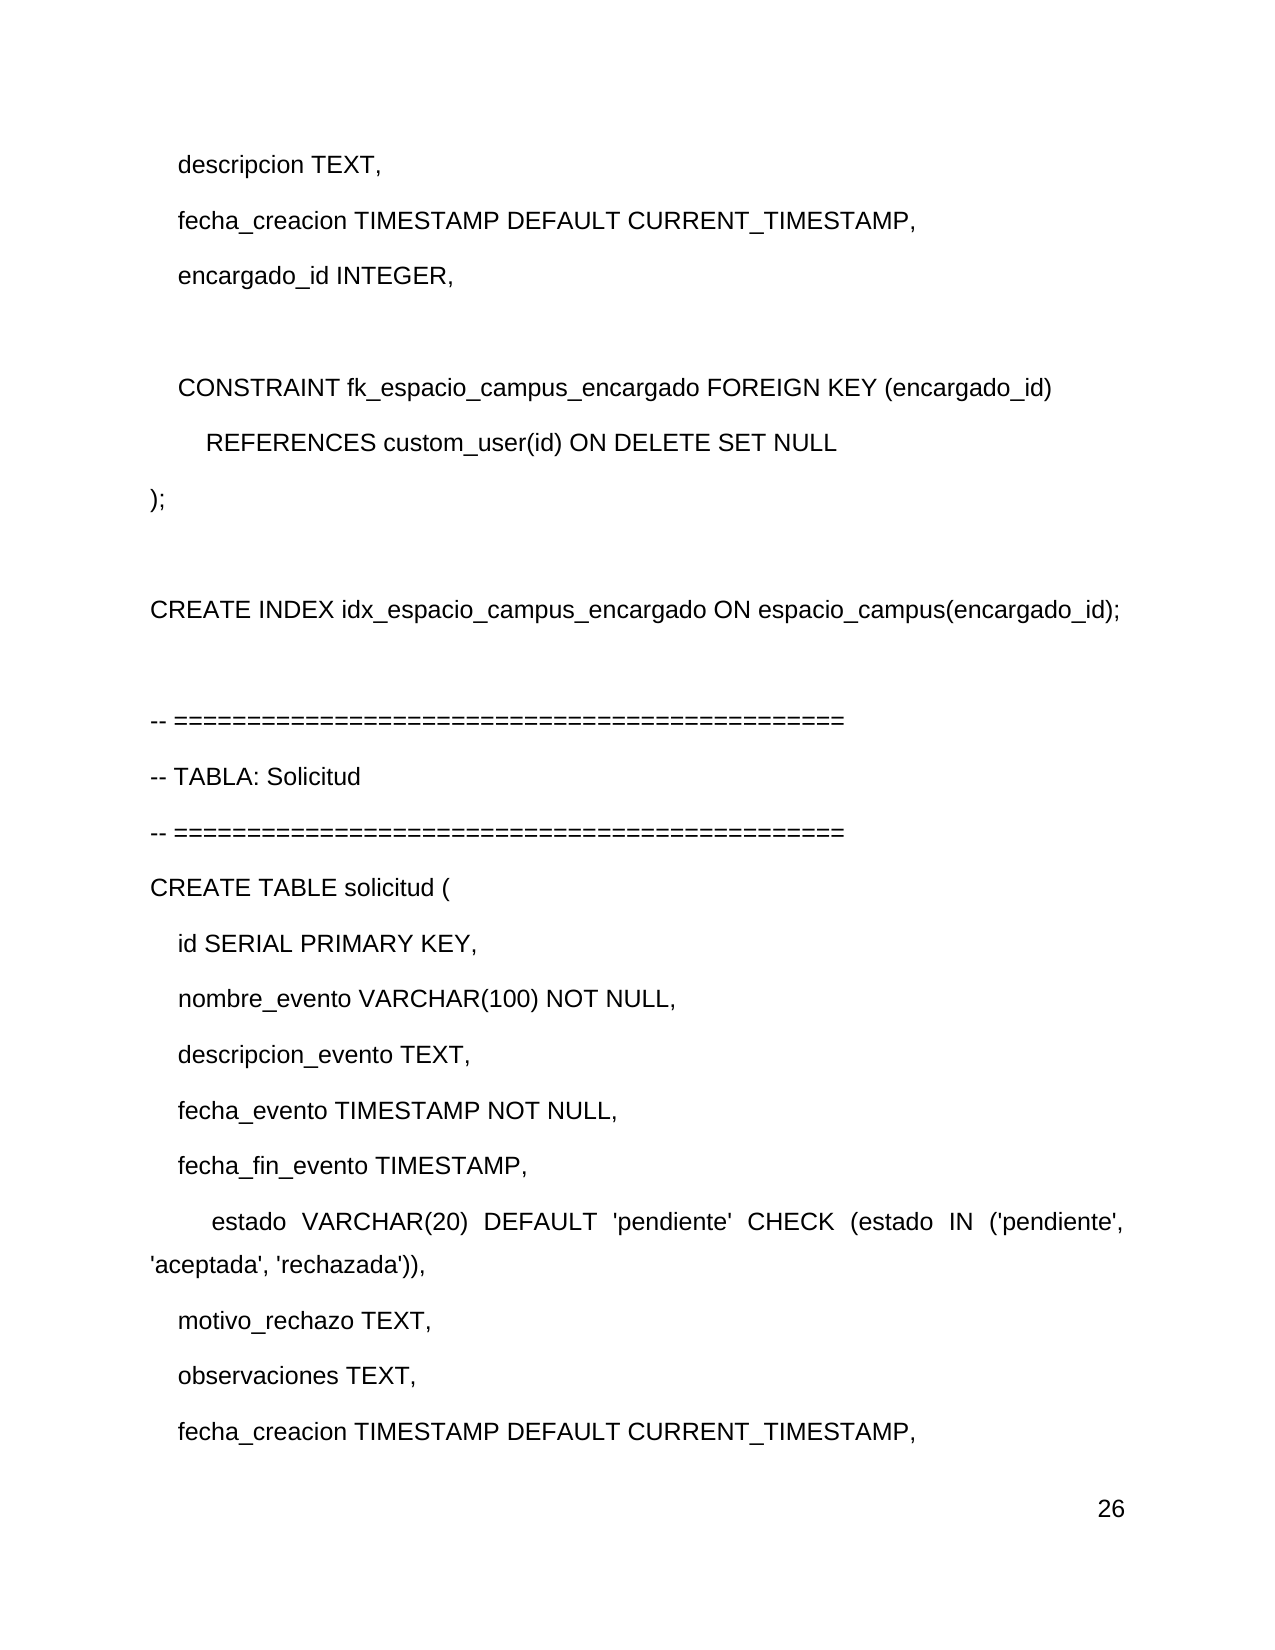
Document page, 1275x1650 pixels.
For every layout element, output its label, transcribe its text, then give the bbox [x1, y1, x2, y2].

text -- ============================================== [150, 706, 1125, 735]
text CREATE INDEX idx_espacio_campus_encargado ON espacio_campus(encargado_id); [150, 595, 1125, 624]
text nombre_evento VARCHAR(100) NOT NULL, [150, 984, 1125, 1013]
text -- ============================================== [150, 817, 1125, 846]
text encargado_id INTEGER, [150, 261, 1125, 290]
text REFERENCES custom_user(id) ON DELETE SET NULL [150, 428, 1125, 457]
text fecha_creacion TIMESTAMP DEFAULT CURRENT_TIMESTAMP, [150, 1417, 1125, 1446]
text descripcion TEXT, [150, 150, 1125, 179]
text fecha_fin_evento TIMESTAMP, [150, 1151, 1125, 1180]
text CONSTRAINT fk_espacio_campus_encargado FOREIGN KEY (encargado_id) [150, 372, 1125, 401]
text motivo_rechazo TEXT, [150, 1306, 1125, 1334]
text estado VARCHAR(20) DEFAULT 'pendiente' CHECK (estado IN ('pendiente', 'aceptada', 'rechazada')), [150, 1207, 1125, 1279]
text ); [150, 484, 1125, 512]
text fecha_creacion TIMESTAMP DEFAULT CURRENT_TIMESTAMP, [150, 206, 1125, 234]
text CREATE TABLE solicitud ( [150, 873, 1125, 902]
text descripcion_evento TEXT, [150, 1040, 1125, 1069]
text observaciones TEXT, [150, 1361, 1125, 1390]
text id SERIAL PRIMARY KEY, [150, 929, 1125, 957]
text -- TABLA: Solicitud [150, 762, 1125, 791]
text fecha_evento TIMESTAMP NOT NULL, [150, 1096, 1125, 1124]
